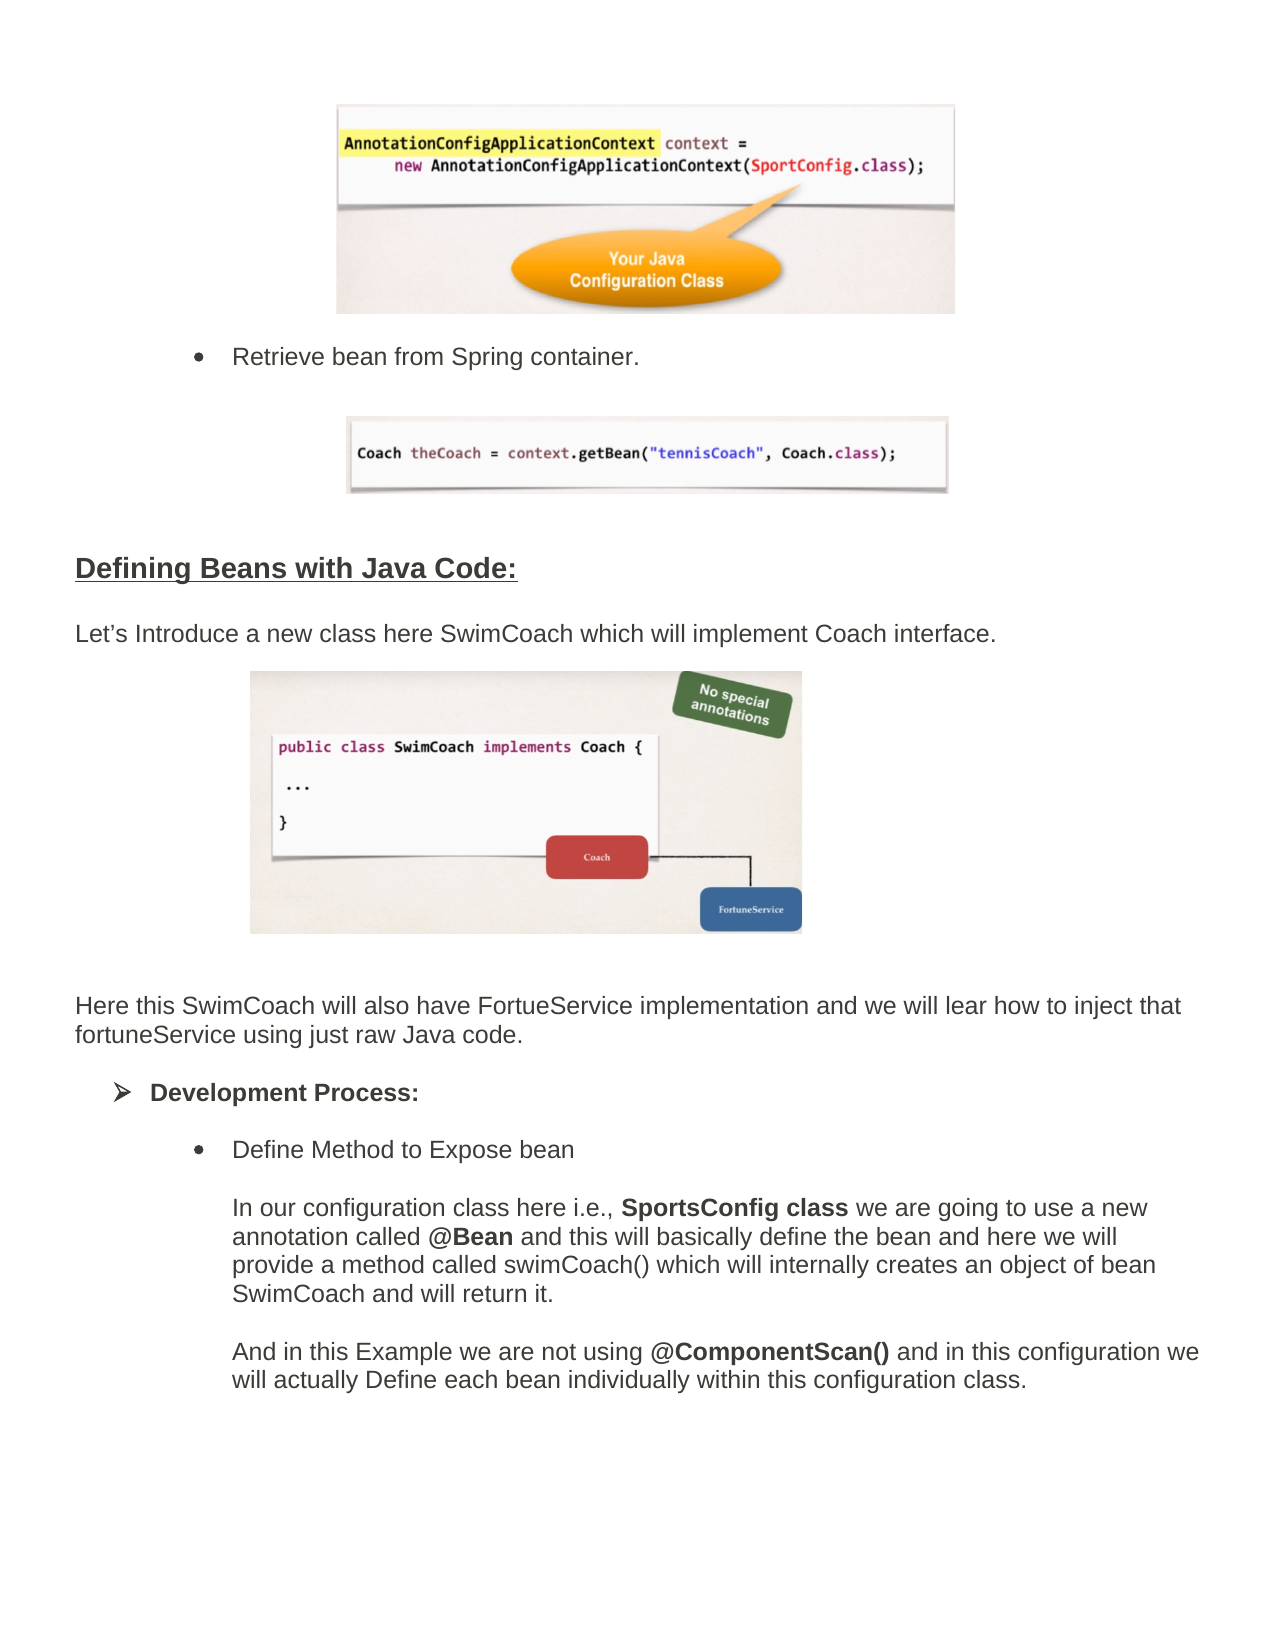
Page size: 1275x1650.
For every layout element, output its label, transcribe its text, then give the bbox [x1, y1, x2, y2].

picture [250, 671, 803, 934]
text Defining Beans with Java Code: [75, 551, 1200, 585]
text In our configuration class here i.e., SportsConfig class we are going to use a new annotation called @Bean and this will basically define the bean and here we will provide a method called swimCoach() which will internally creates an object of bean SwimCoach and will return it. [232, 1193, 1200, 1308]
list Retrieve bean from Spring container. [194, 342, 1200, 371]
text Let’s Introduce a new class here SwimCoach which will implement Coach interface. [75, 618, 1200, 647]
text Here this SwimCoach will also have FortueService implementation and we will lear how to inject that fortuneService using just raw Java code. [75, 991, 1200, 1049]
picture [336, 104, 955, 314]
list Development Process: [112, 1077, 1200, 1106]
text And in this Example we are not using @ComponentScan() and in this configuration we will actually Define each bean individually within this configuration class. [232, 1336, 1200, 1394]
list Define Method to Expose bean [194, 1135, 1200, 1164]
picture [346, 416, 949, 494]
